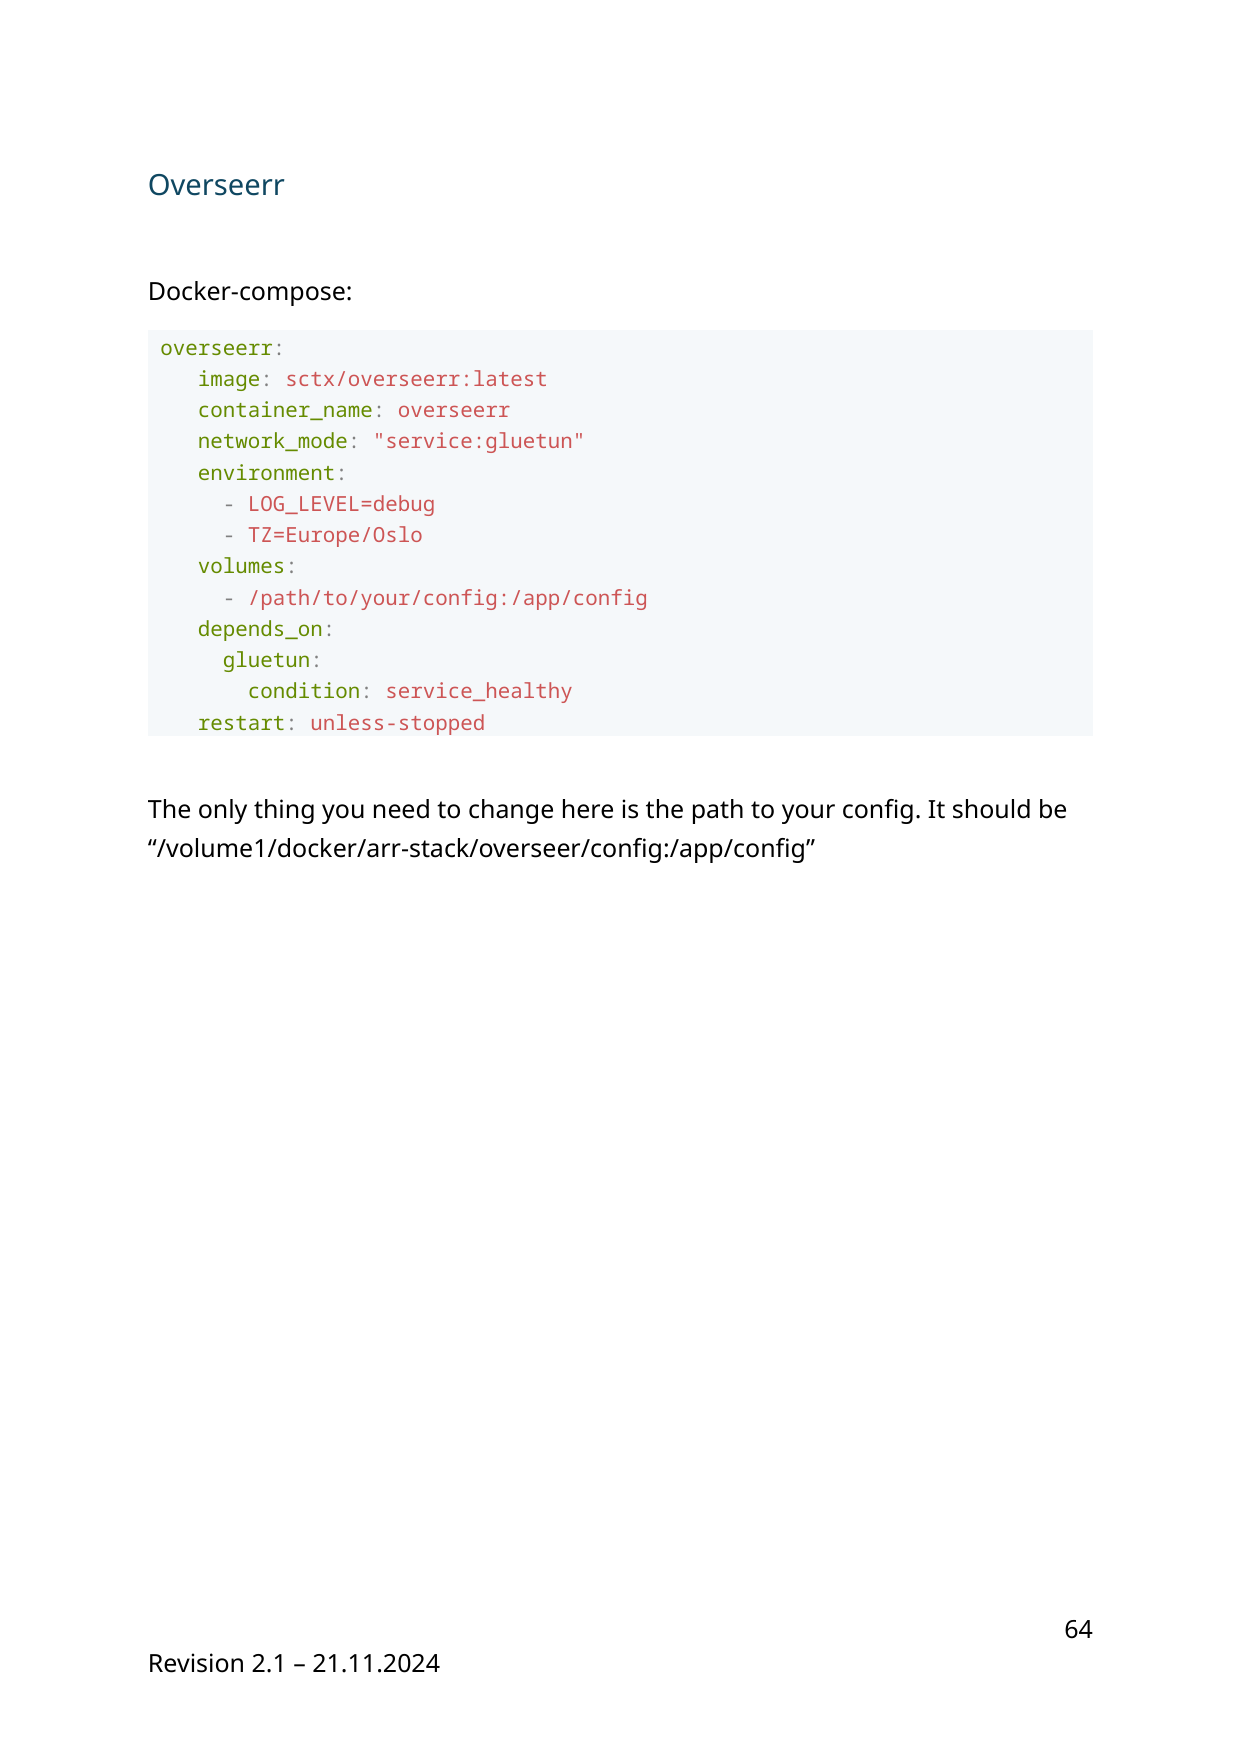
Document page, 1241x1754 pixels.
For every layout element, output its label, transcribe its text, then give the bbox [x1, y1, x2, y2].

text overseerr: [148, 330, 1093, 361]
text restart: unless-stopped [148, 705, 1093, 736]
text - TZ=Europe/Oslo [148, 517, 1093, 549]
text image: sctx/overseerr:latest [148, 361, 1093, 392]
text depends_on: [148, 611, 1093, 642]
text The only thing you need to change here is the path to your config. It should be “/volume1/docker/arr-stack/overseer/config:/app/config” [148, 792, 1093, 865]
text condition: service_healthy [148, 674, 1093, 705]
text Docker-compose: [148, 274, 1093, 308]
text - LOG_LEVEL=debug [148, 486, 1093, 517]
subtitle Overseerr [148, 164, 1093, 204]
text volumes: [148, 549, 1093, 580]
text network_mode: "service:gluetun" [148, 424, 1093, 455]
text environment: [148, 455, 1093, 486]
text container_name: overseerr [148, 392, 1093, 424]
text - /path/to/your/config:/app/config [148, 580, 1093, 611]
text gluetun: [148, 642, 1093, 674]
